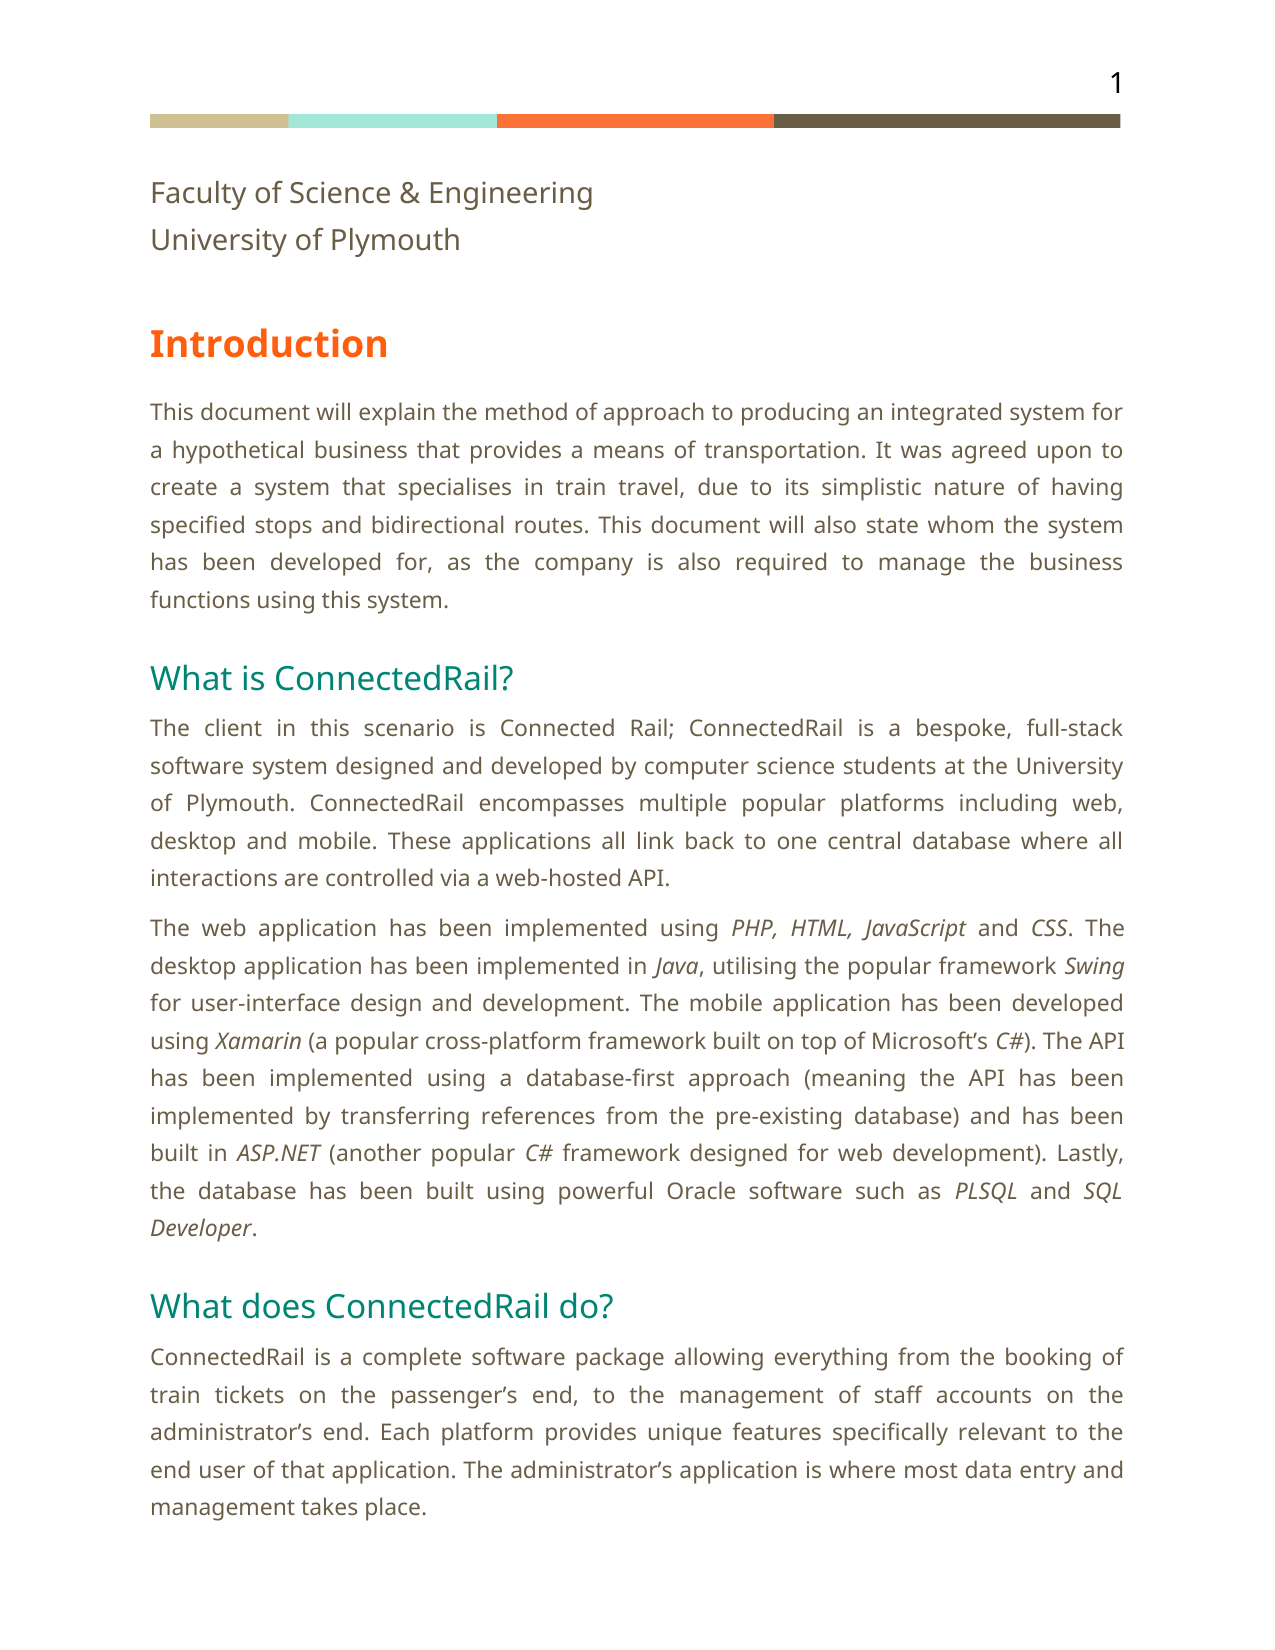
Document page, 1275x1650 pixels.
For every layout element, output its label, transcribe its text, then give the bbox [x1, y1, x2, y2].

subtitle What does ConnectedRail do? [150, 1283, 1125, 1328]
text Faculty of Science & Engineering [150, 172, 1125, 212]
picture [150, 114, 1121, 128]
text This document will explain the method of approach to producing an integrated system for a hypothetical business that provides a means of transportation. It was agreed upon to create a system that specialises in train travel, due to its simplistic nature of having specified stops and bidirectional routes. This document will also state whom the system has been developed for, as the company is also required to manage the business functions using this system. [150, 396, 1125, 615]
text The client in this scenario is Connected Rail; ConnectedRail is a bespoke, full-stack software system designed and developed by computer science students at the University of Plymouth. ConnectedRail encompasses multiple popular platforms including web, desktop and mobile. These applications all link back to one central database where all interactions are controlled via a web-hosted API. [150, 712, 1125, 893]
subtitle What is ConnectedRail? [150, 654, 1125, 700]
text ConnectedRail is a complete software package allowing everything from the booking of train tickets on the passenger’s end, to the management of staff accounts on the administrator’s end. Each platform provides unique features specifically relevant to the end user of that application. The administrator’s application is where most data entry and management takes place. [150, 1341, 1125, 1522]
text The web application has been implemented using PHP, HTML, JavaScript and CSS. The desktop application has been implemented in Java, utilising the popular framework Swing for user-interface design and development. The mobile application has been developed using Xamarin (a popular cross-platform framework built on top of Microsoft’s C#). The API has been implemented using a database-first approach (meaning the API has been implemented by transferring references from the pre-existing database) and has been built in ASP.NET (another popular C# framework designed for web development). Lastly, the database has been built using powerful Oracle software such as PLSQL and SQL Developer. [150, 912, 1125, 1243]
text University of Plymouth [150, 219, 1125, 259]
subtitle Introduction [150, 317, 1125, 368]
